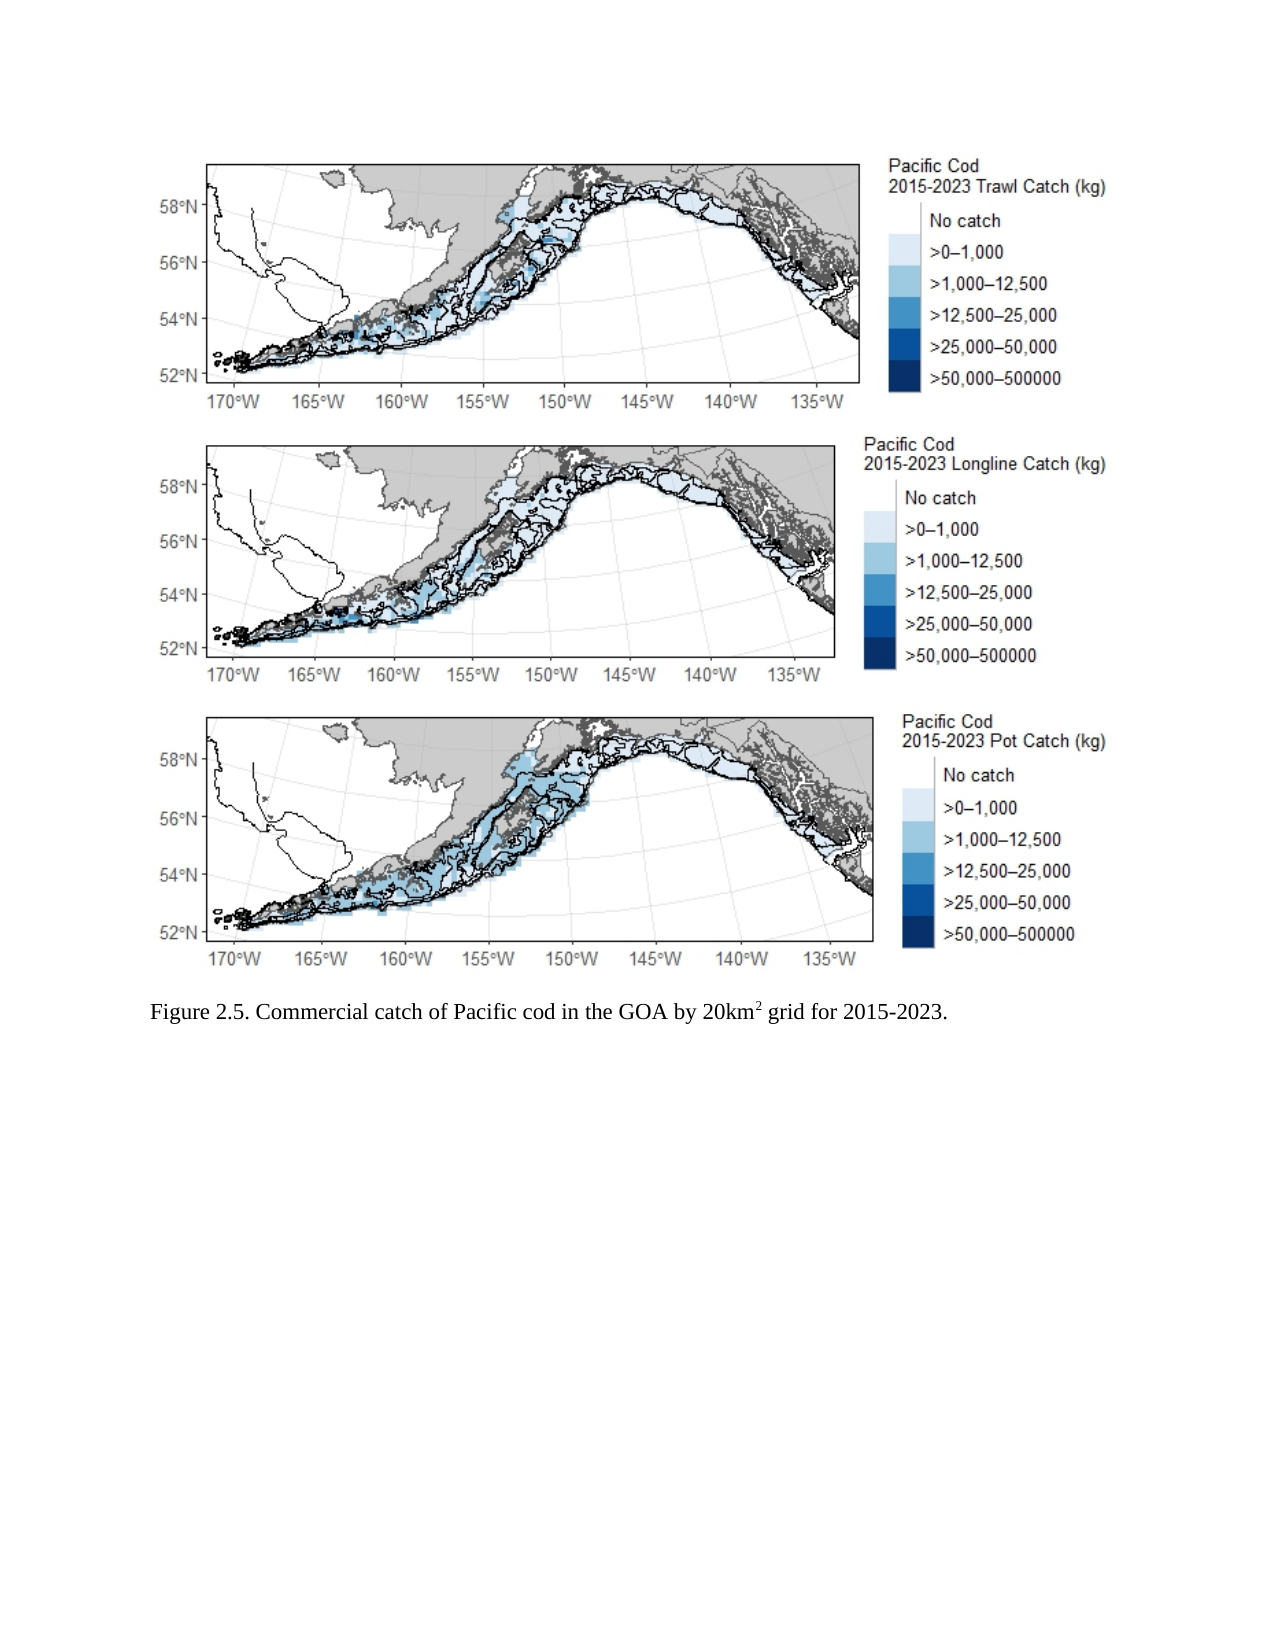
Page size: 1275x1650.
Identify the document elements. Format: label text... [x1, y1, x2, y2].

subtitle Figure 2.5. Commercial catch of Pacific cod in the GOA by 20km2 grid for 2015-2023. [150, 998, 1125, 1024]
picture [150, 150, 1125, 982]
